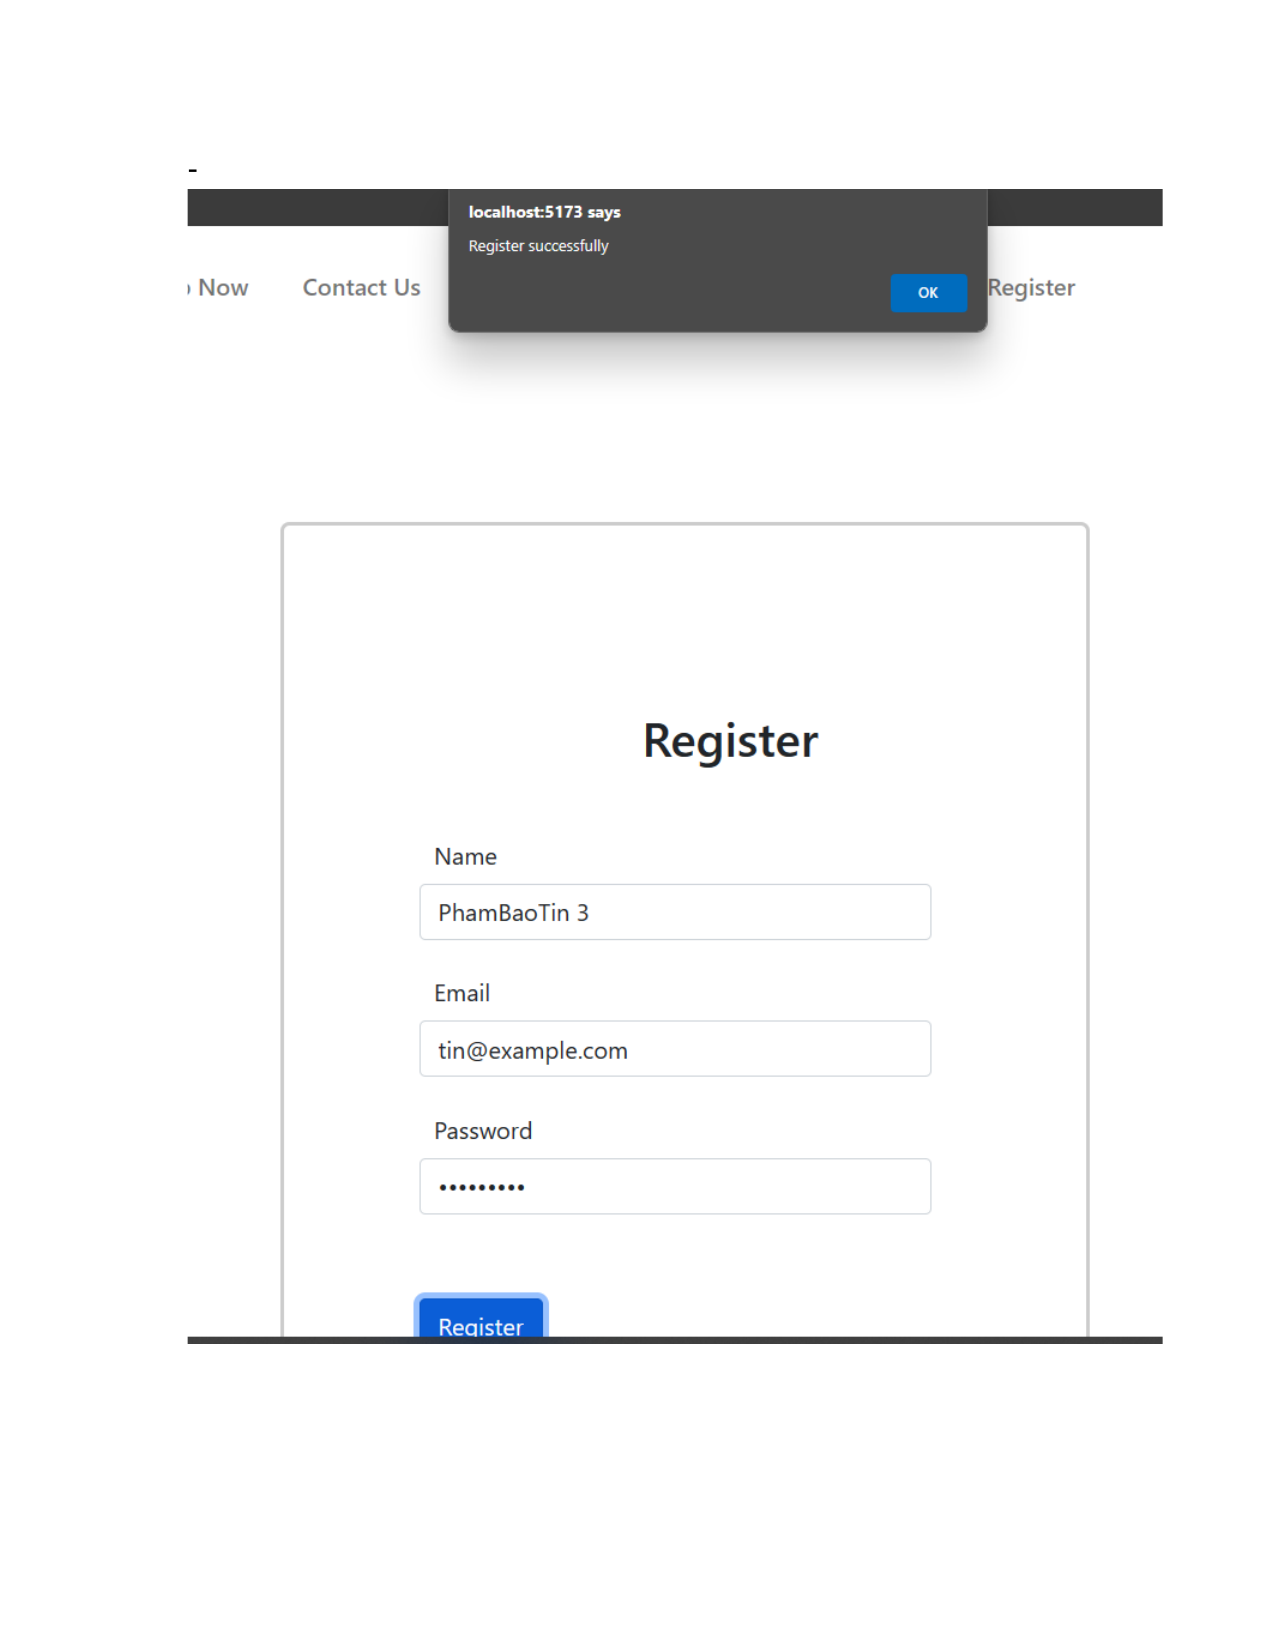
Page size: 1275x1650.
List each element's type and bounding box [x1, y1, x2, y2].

picture [187, 189, 1163, 1344]
